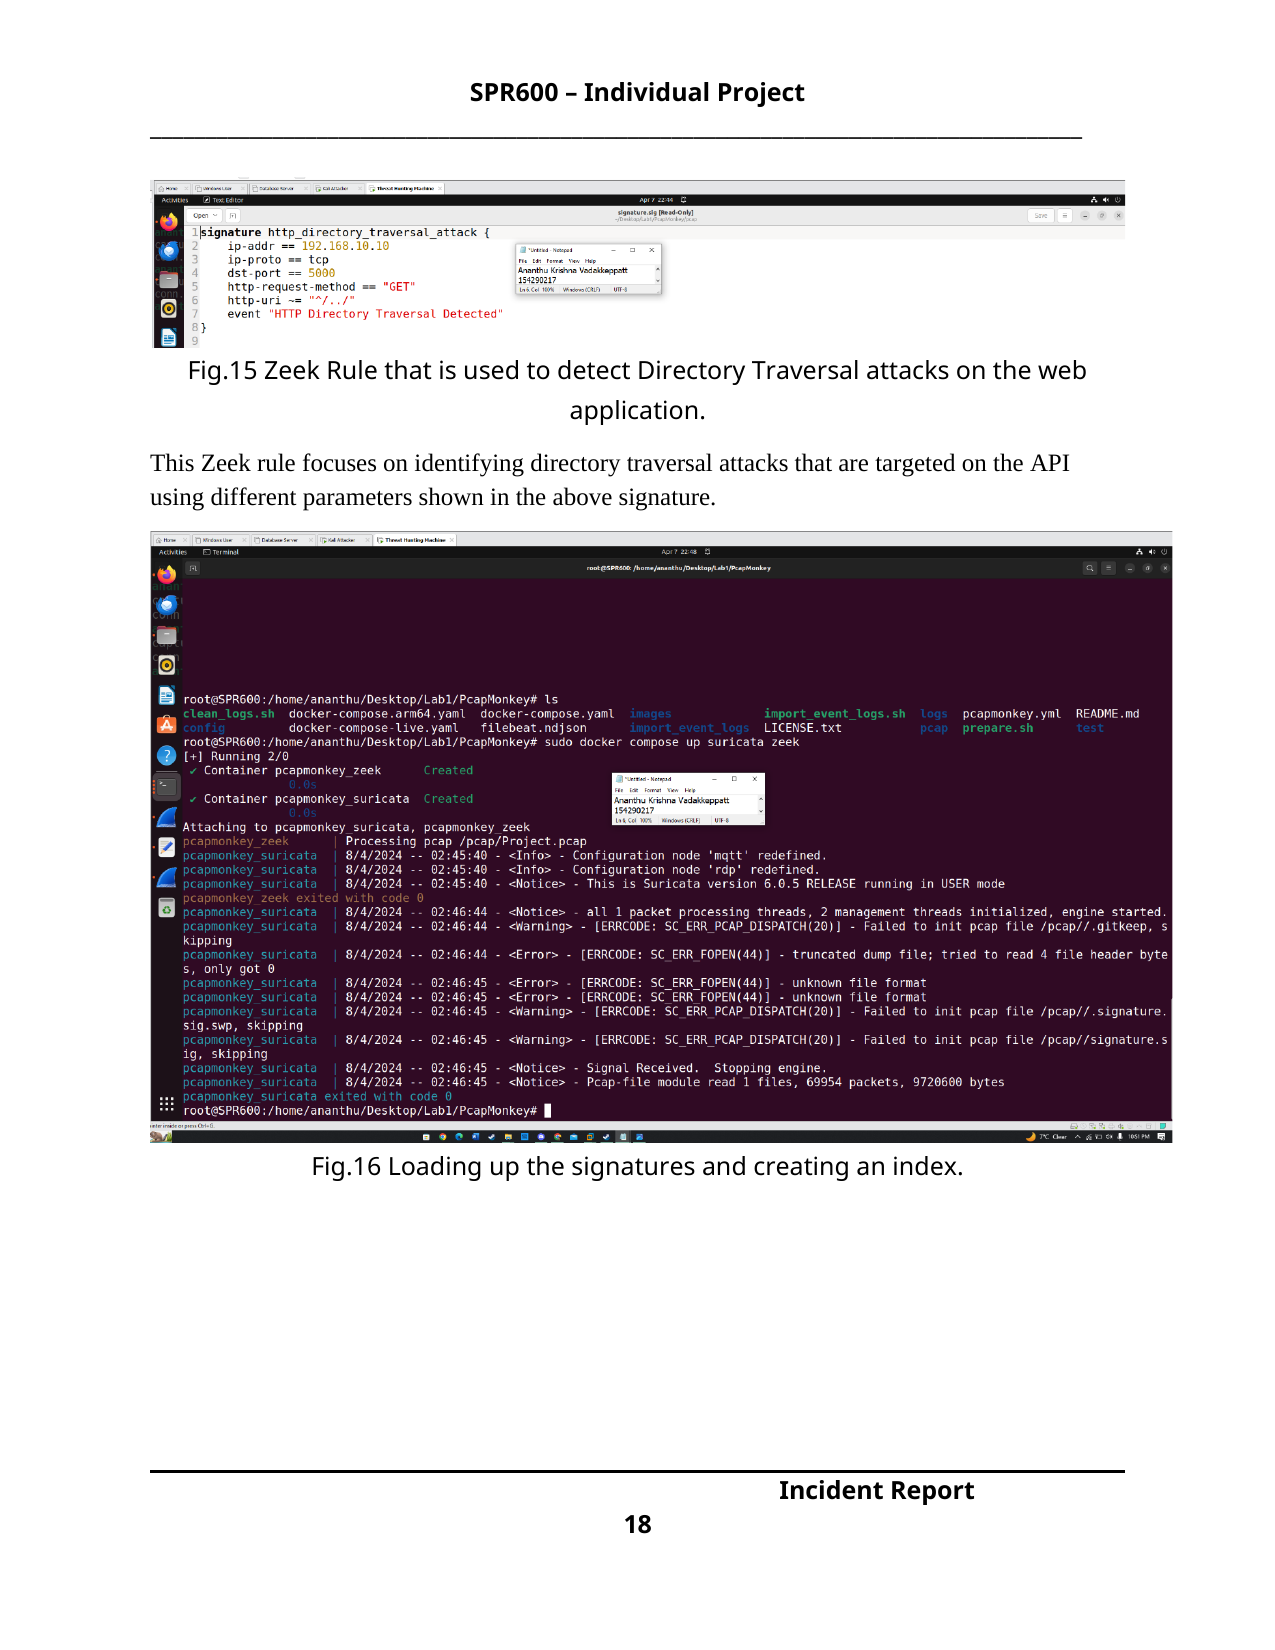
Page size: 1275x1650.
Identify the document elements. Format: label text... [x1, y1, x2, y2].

text This Zeek rule focuses on identifying directory traversal attacks that are targeted on the API using different parameters shown in the above signature. [150, 448, 1125, 511]
text Fig.15 Zeek Rule that is used to detect Directory Traversal attacks on the web application. [150, 348, 1125, 426]
text Fig.16 Loading up the signatures and creating an index. [150, 1143, 1125, 1182]
picture [150, 531, 1173, 1143]
picture [150, 177, 1125, 348]
